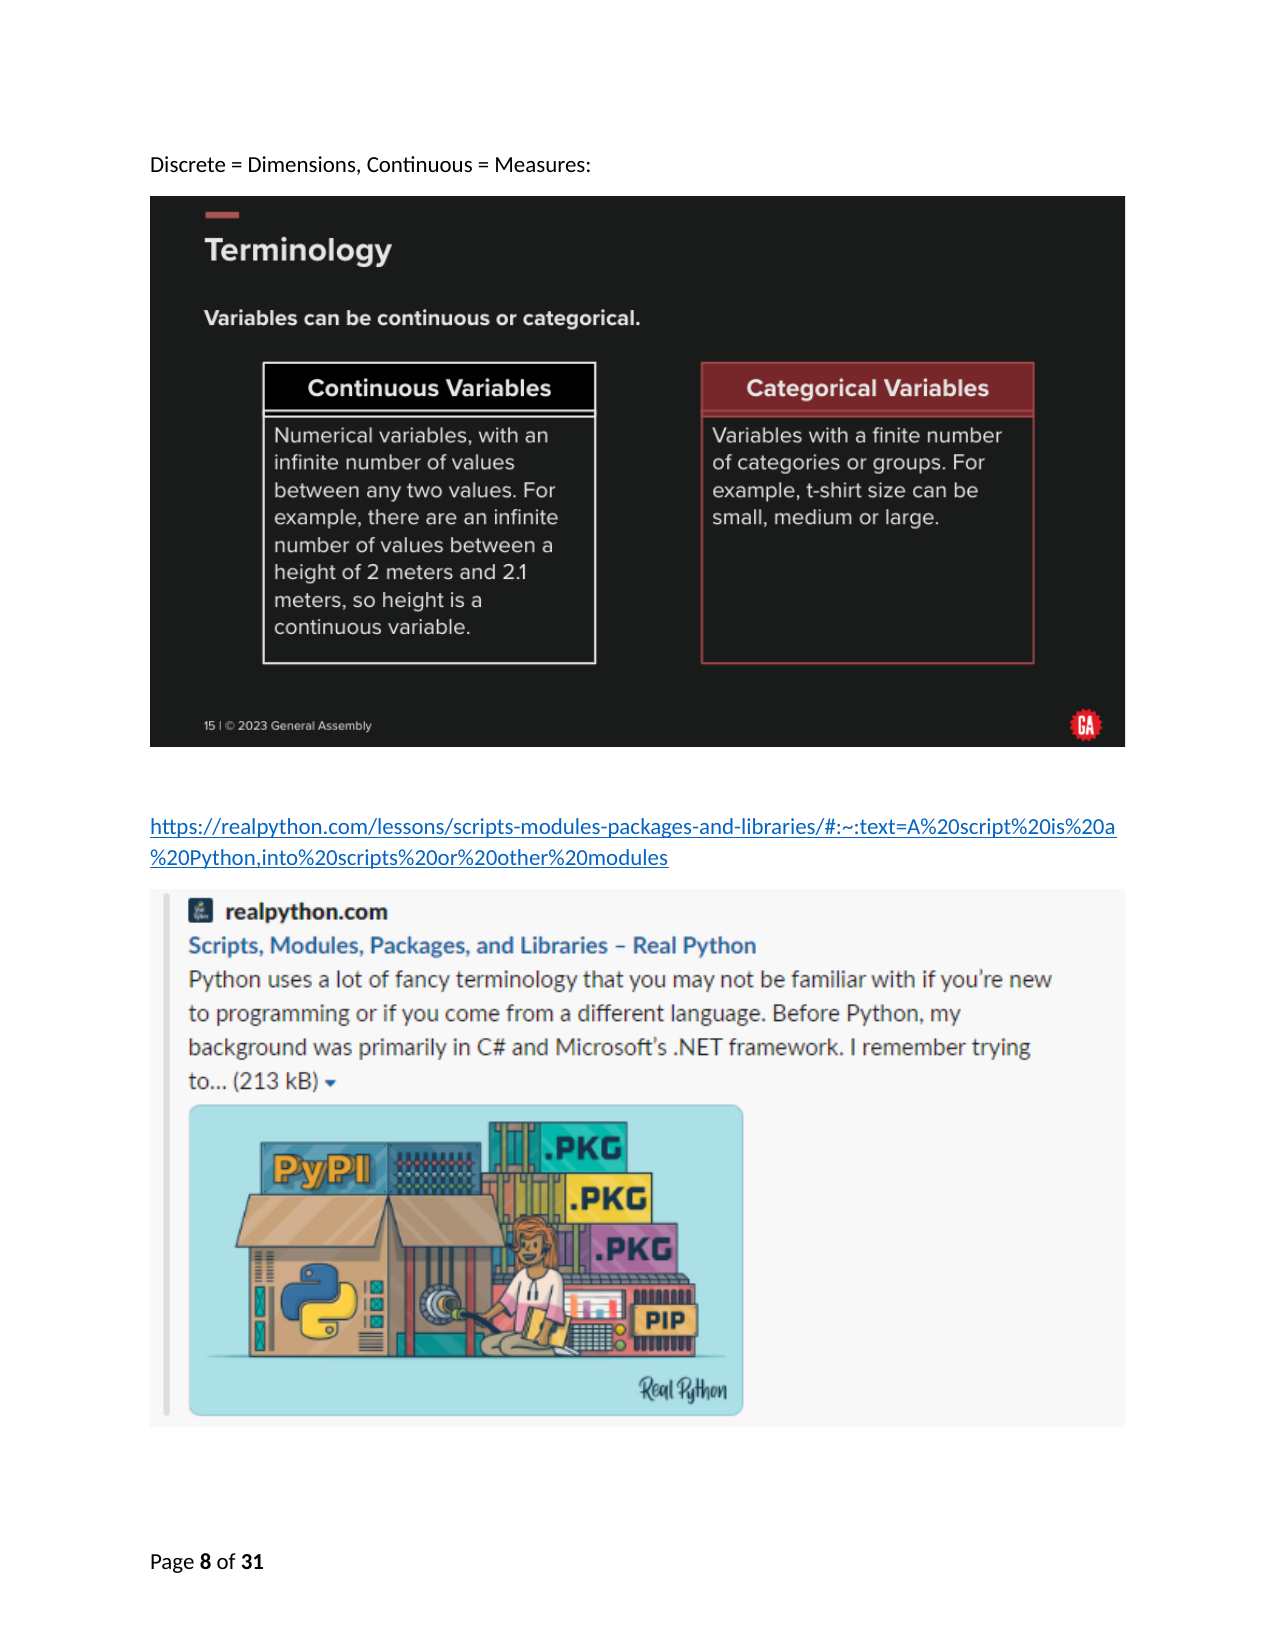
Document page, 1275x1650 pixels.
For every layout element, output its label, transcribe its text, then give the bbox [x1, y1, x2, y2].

text https://realpython.com/lessons/scripts-modules-packages-and-libraries/#:~:text=A%20script%20is%20a%20Python,into%20scripts%20or%20other%20modules [150, 812, 1125, 871]
picture [150, 889, 1125, 1427]
text Discrete = Dimensions, Continuous = Measures: [150, 150, 1125, 178]
picture [150, 196, 1125, 747]
